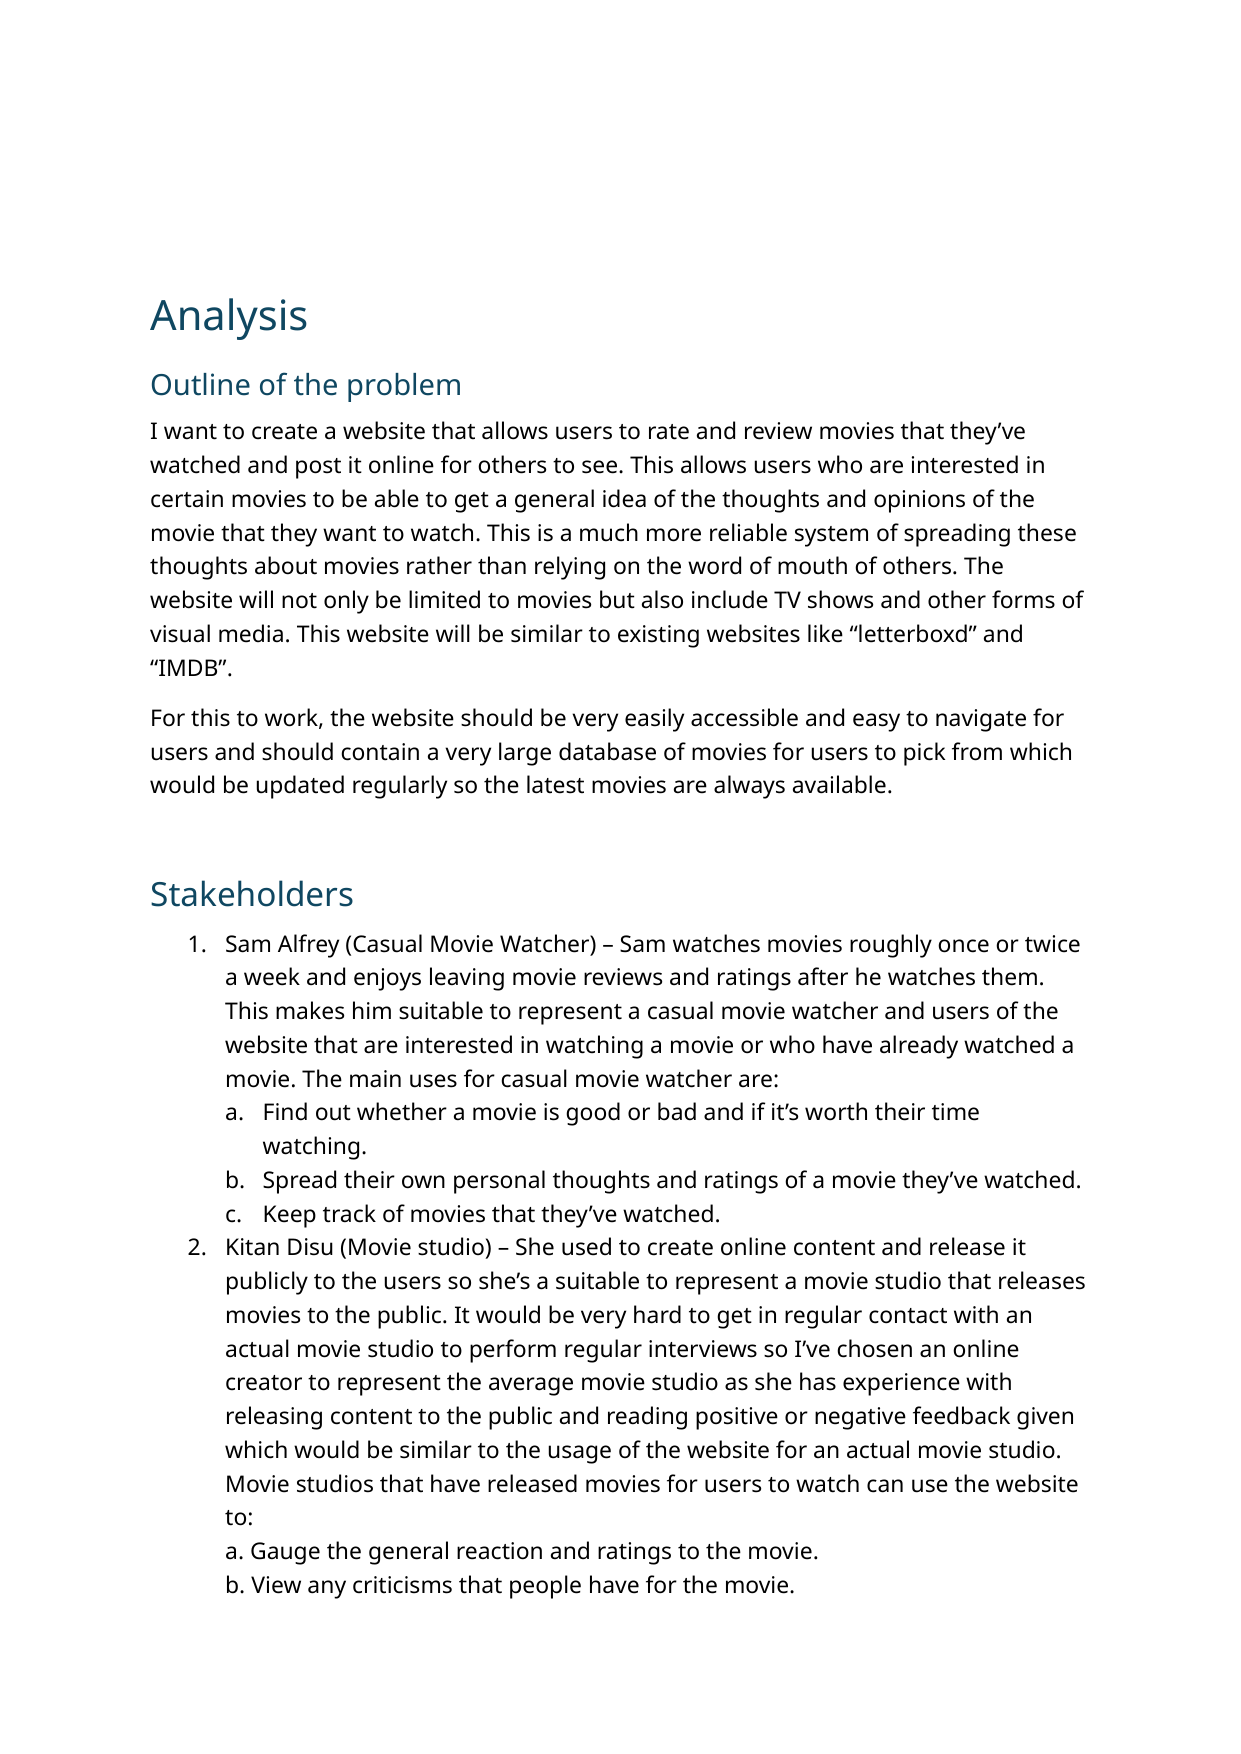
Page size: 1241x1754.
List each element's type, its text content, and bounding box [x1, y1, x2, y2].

list Keep track of movies that they’ve watched. [225, 1198, 1090, 1229]
list Spread their own personal thoughts and ratings of a movie they’ve watched. [225, 1164, 1090, 1195]
list b. View any criticisms that people have for the movie. [225, 1569, 1090, 1600]
text For this to work, the website should be very easily accessible and easy to navigate for users and should contain a very large database of movies for users to pick from which would be updated regularly so the latest movies are always available. [150, 702, 1090, 801]
subtitle Analysis [150, 286, 1090, 343]
text I want to create a website that allows users to rate and review movies that they’ve watched and post it online for others to see. This allows users who are interested in certain movies to be able to get a general idea of the thoughts and opinions of the movie that they want to watch. This is a much more reliable system of spreading these thoughts about movies rather than relying on the word of mouth of others. The website will not only be limited to movies but also include TV shows and other forms of visual media. This website will be similar to existing websites like “letterboxd” and “IMDB”. [150, 415, 1090, 683]
list Kitan Disu (Movie studio) – She used to create online content and release it publicly to the users so she’s a suitable to represent a movie studio that releases movies to the public. It would be very hard to get in regular contact with an actual movie studio to perform regular interviews so I’ve chosen an online creator to represent the average movie studio as she has experience with releasing content to the public and reading positive or negative feedback given which would be similar to the usage of the website for an actual movie studio. Movie studios that have released movies for users to watch can use the website to: a. Gauge the general reaction and ratings to the movie. [187, 1231, 1090, 1566]
subtitle Stakeholders [150, 870, 1090, 916]
list Find out whether a movie is good or bad and if it’s worth their time watching. [225, 1096, 1090, 1161]
subtitle Outline of the problem [150, 364, 1090, 404]
list Sam Alfrey (Casual Movie Watcher) – Sam watches movies roughly once or twice a week and enjoys leaving movie reviews and ratings after he watches them. This makes him suitable to represent a casual movie watcher and users of the website that are interested in watching a movie or who have already watched a movie. The main uses for casual movie watcher are: [187, 928, 1090, 1094]
